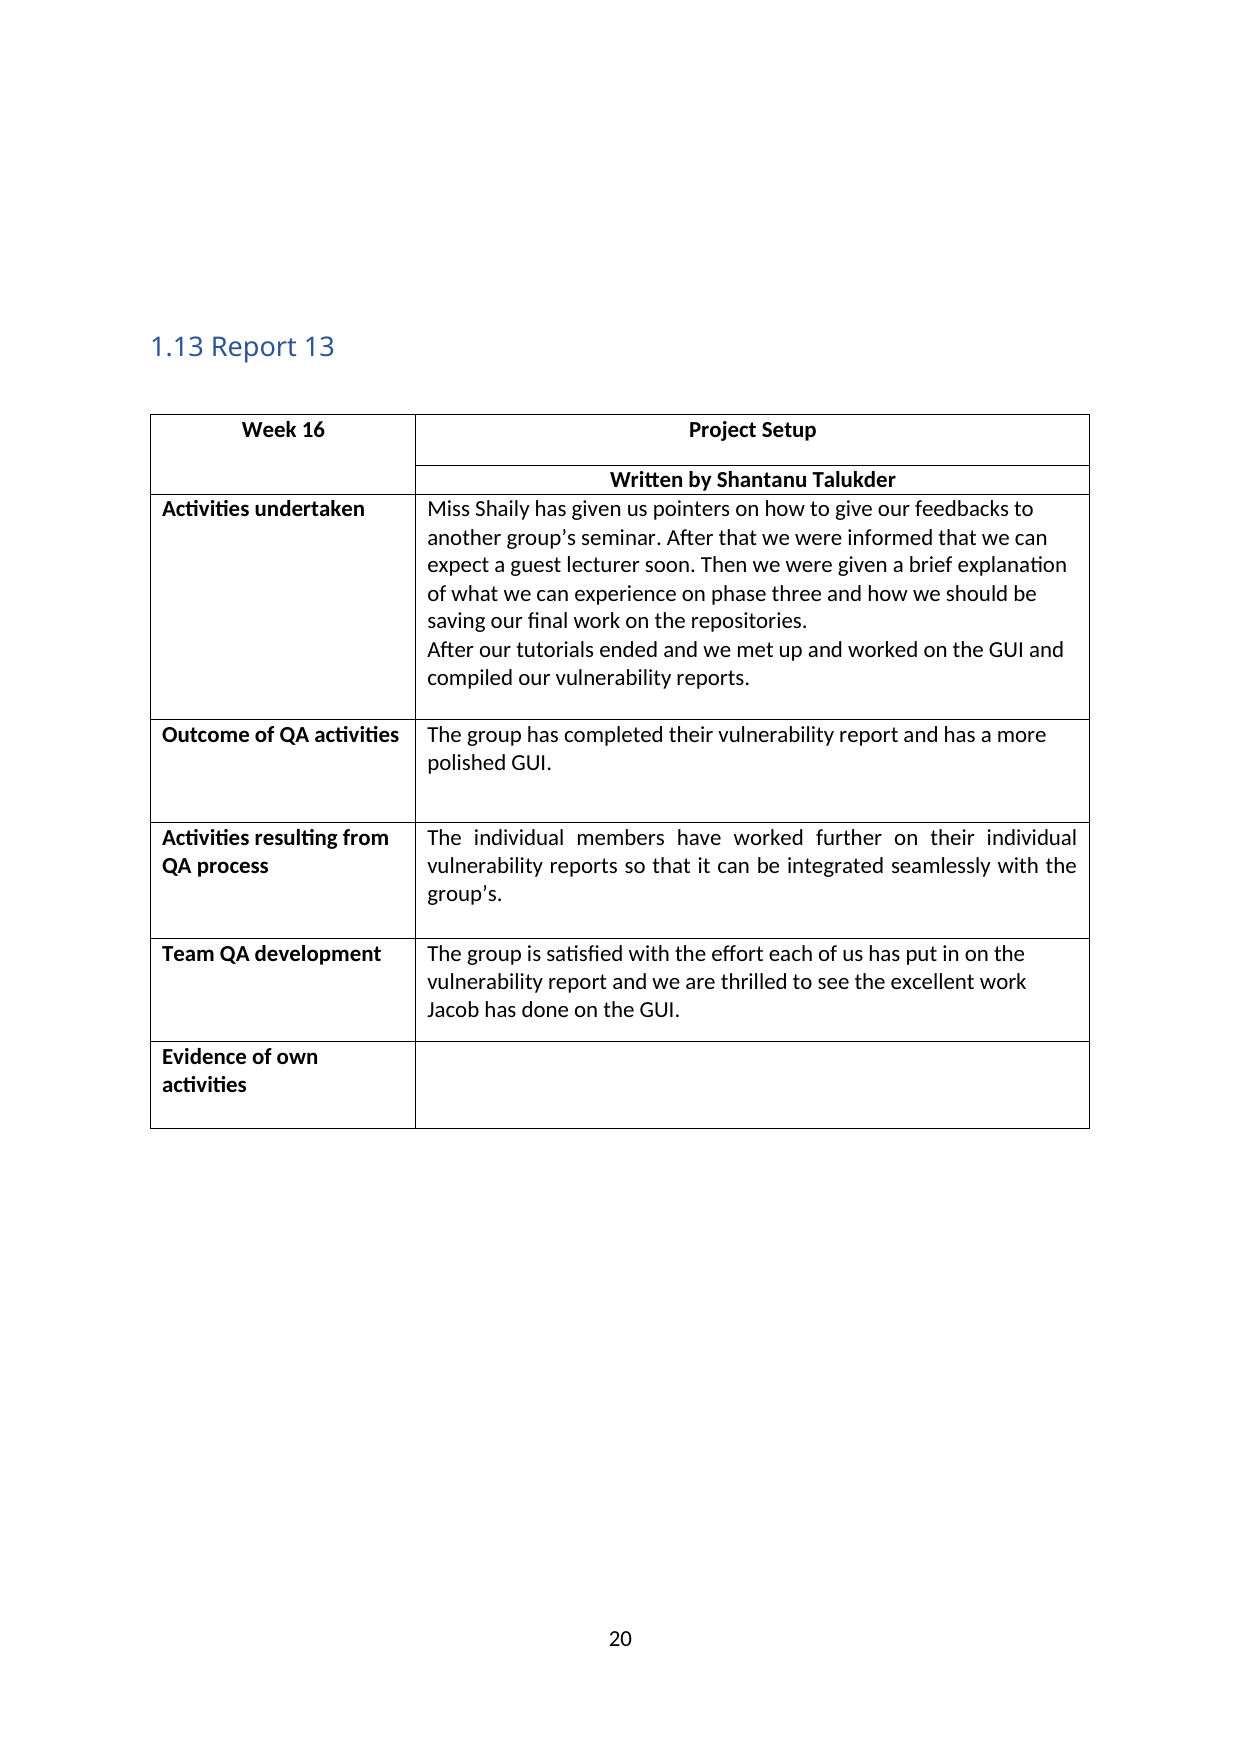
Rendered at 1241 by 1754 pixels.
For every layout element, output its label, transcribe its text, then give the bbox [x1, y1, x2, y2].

table_cell Team QA development [151, 939, 415, 1041]
table_cell [416, 1042, 1089, 1128]
table_header Week 16 [151, 415, 415, 493]
table_cell Evidence of own activities [151, 1042, 415, 1128]
table_cell The individual members have worked further on their individual vulnerability reports so that it can be integrated seamlessly with the group’s. [416, 823, 1089, 938]
table_cell The group has completed their vulnerability report and has a more polished GUI. [416, 720, 1089, 822]
table_cell The group is satisfied with the effort each of us has put in on the vulnerability report and we are thrilled to see the excellent work Jacob has done on the GUI. [416, 939, 1089, 1041]
table_cell Activities resulting from QA process [151, 823, 415, 938]
table_header Project Setup [416, 415, 1089, 464]
table_cell Miss Shaily has given us pointers on how to give our feedbacks to another group’s seminar. After that we were informed that we can expect a guest lecturer soon. Then we were given a brief explanation of what we can experience on phase three and how we should be saving our final work on the repositories. After our tutorials ended and we met up and worked on the GUI and compiled our vulnerability reports. [416, 495, 1089, 719]
table_cell Written by Shantanu Talukder [416, 466, 1089, 493]
subtitle 1.13 Report 13 [150, 327, 1090, 364]
table_cell Outcome of QA activities [151, 720, 415, 822]
table_cell Activities undertaken [151, 495, 415, 719]
